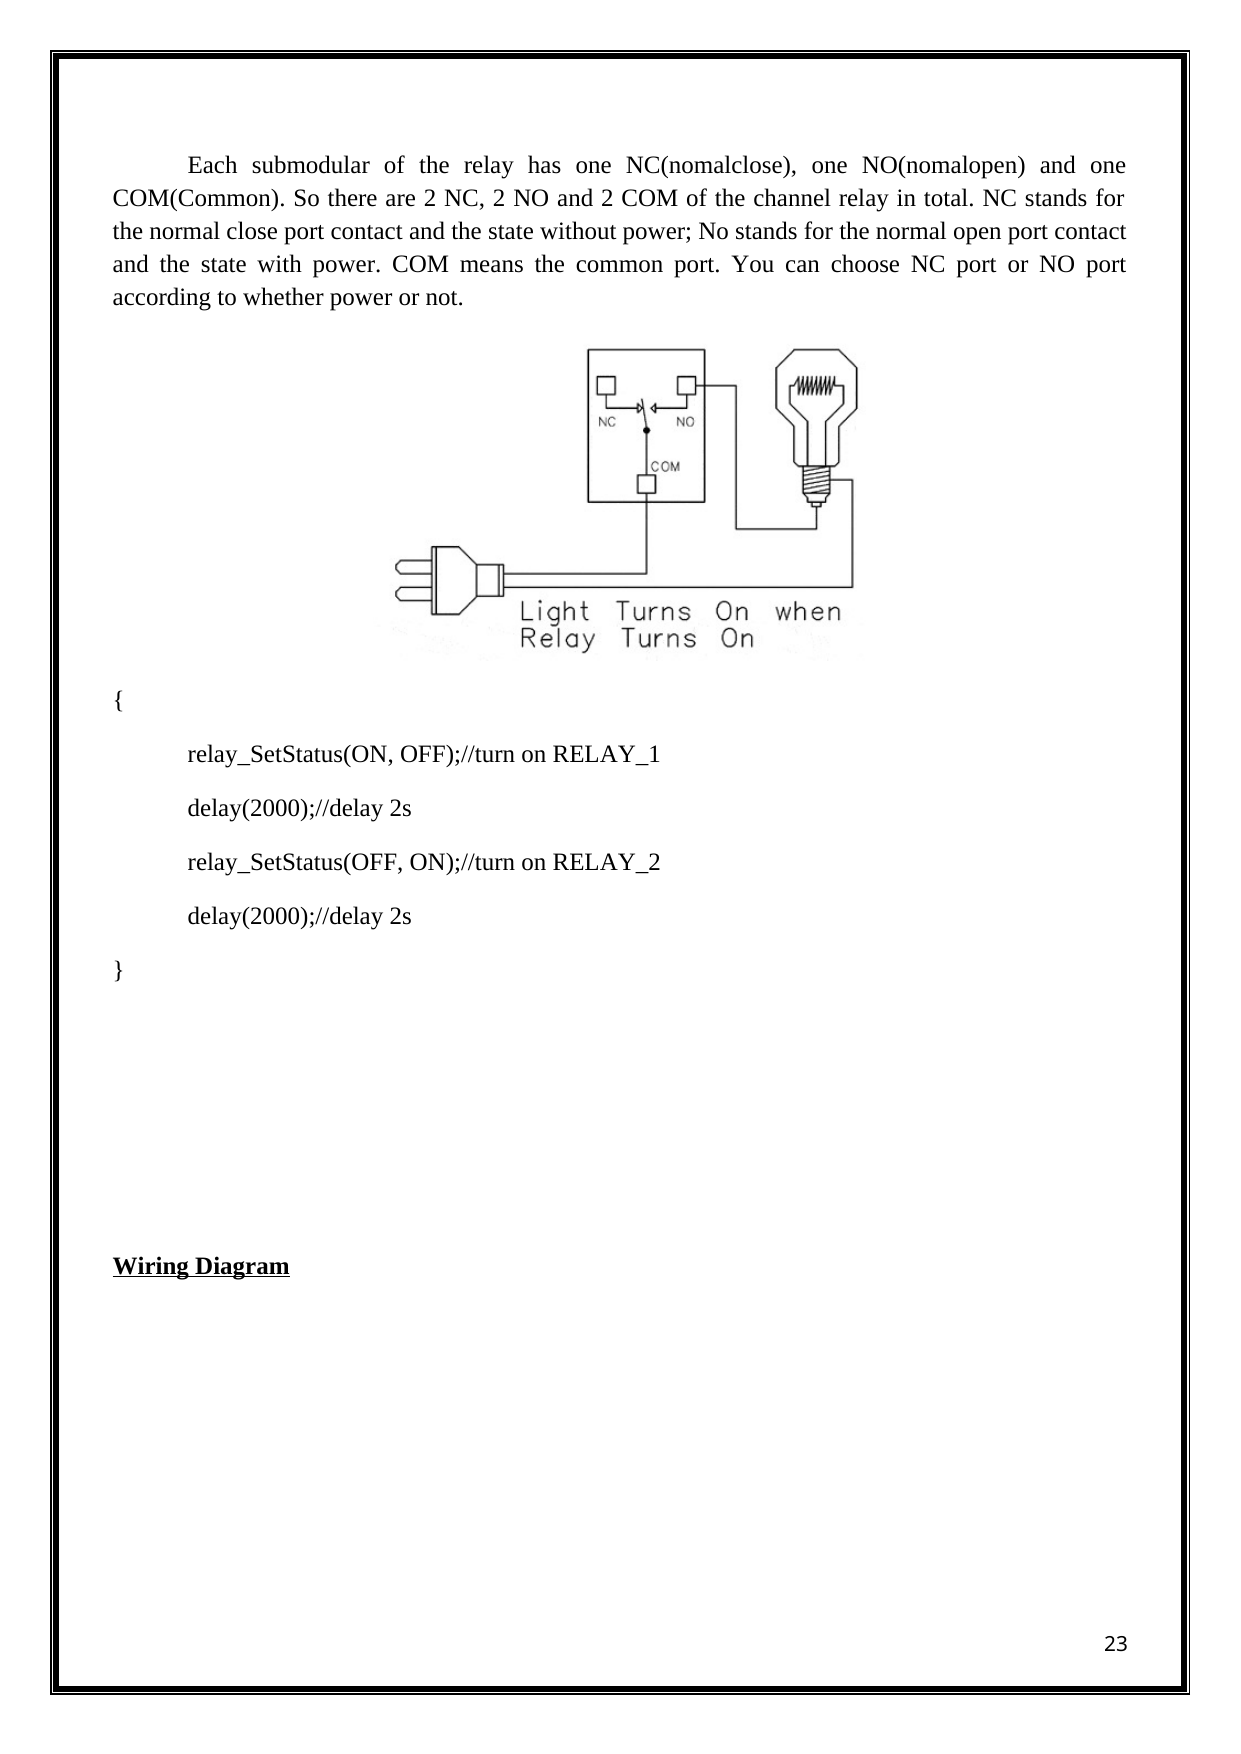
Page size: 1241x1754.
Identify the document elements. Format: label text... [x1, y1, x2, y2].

text Wiring Diagram [112, 1251, 1128, 1279]
text delay(2000);//delay 2s [187, 793, 1128, 822]
text { [112, 685, 1128, 714]
text relay_SetStatus(ON, OFF);//turn on RELAY_1 [187, 739, 1128, 768]
picture [372, 336, 868, 661]
text } [112, 955, 1128, 983]
text Each submodular of the relay has one NC(nomalclose), one NO(nomalopen) and one COM(Common). So there are 2 NC, 2 NO and 2 COM of the channel relay in total. NC stands for the normal close port contact and the state without power; No stands for the normal open port contact and the state with power. COM means the common port. You can choose NC port or NO port according to whether power or not. [112, 150, 1128, 311]
text relay_SetStatus(OFF, ON);//turn on RELAY_2 [187, 847, 1128, 876]
text delay(2000);//delay 2s [187, 901, 1128, 929]
